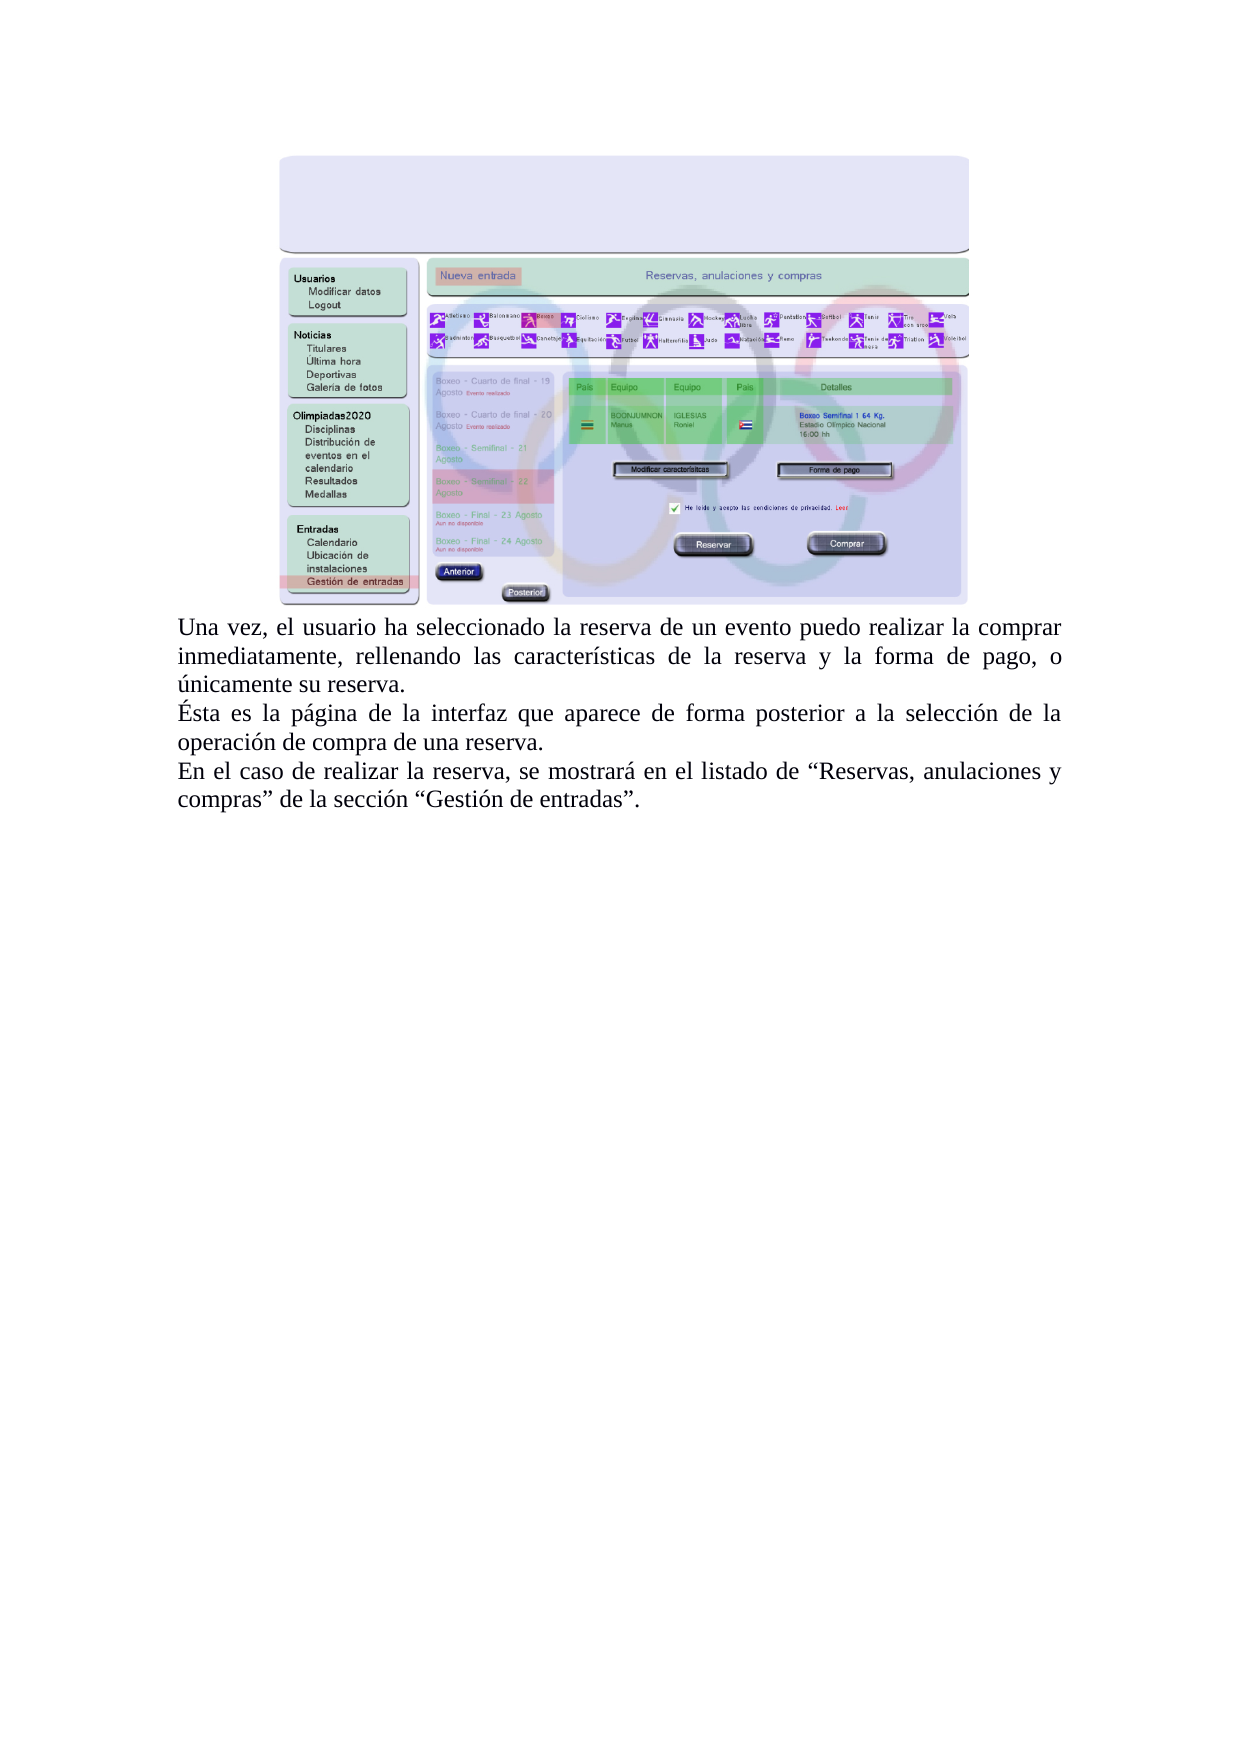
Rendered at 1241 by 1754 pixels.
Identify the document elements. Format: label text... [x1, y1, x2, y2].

picture [271, 147, 969, 612]
text En el caso de realizar la reserva, se mostrará en el listado de “Reservas, anulaciones y compras” de la sección “Gestión de entradas”. [177, 756, 1063, 813]
text Ésta es la página de la interfaz que aparece de forma posterior a la selección de la operación de compra de una reserva. [177, 698, 1063, 756]
text Una vez, el usuario ha seleccionado la reserva de un evento puedo realizar la comprar inmediatamente, rellenando las características de la reserva y la forma de pago, o únicamente su reserva. [177, 612, 1063, 698]
